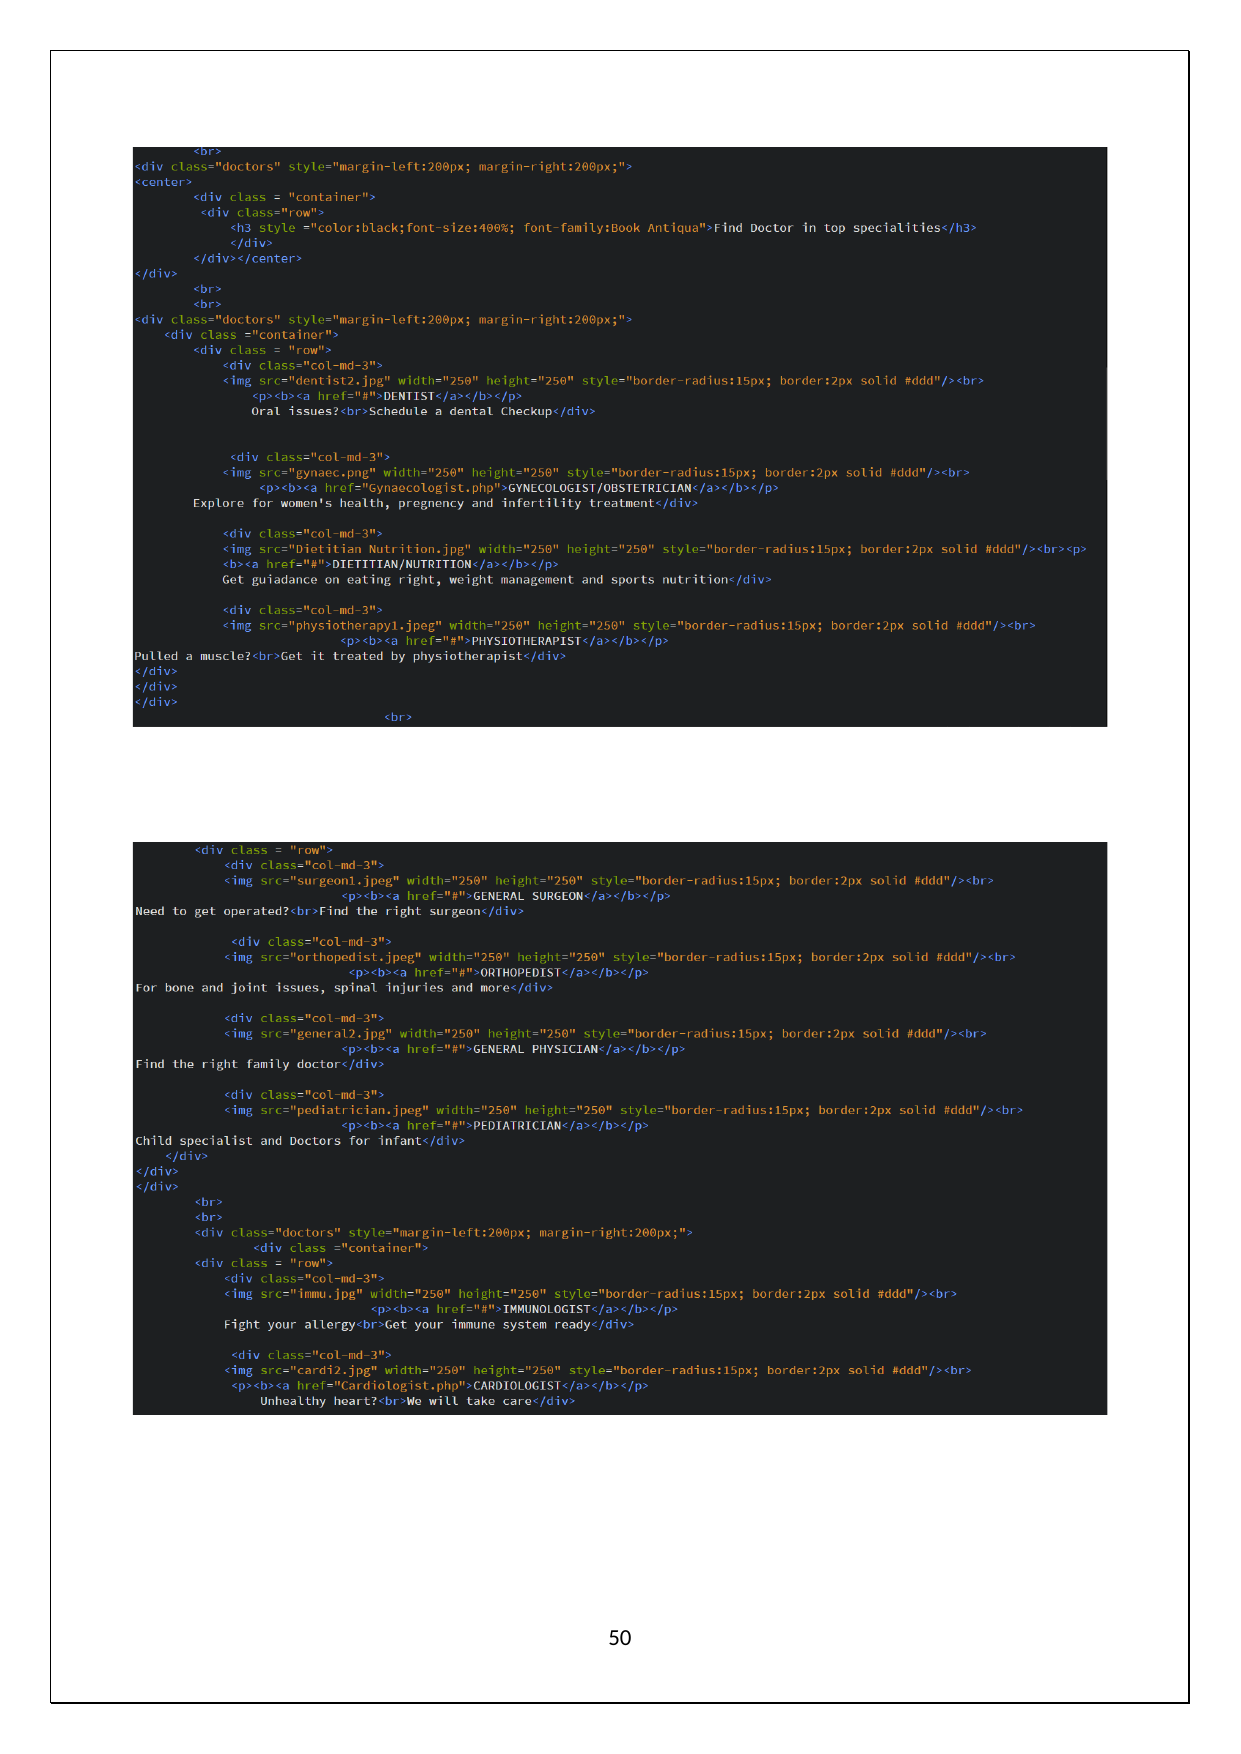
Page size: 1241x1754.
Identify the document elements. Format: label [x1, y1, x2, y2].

picture [132, 147, 1108, 727]
picture [132, 842, 1108, 1415]
